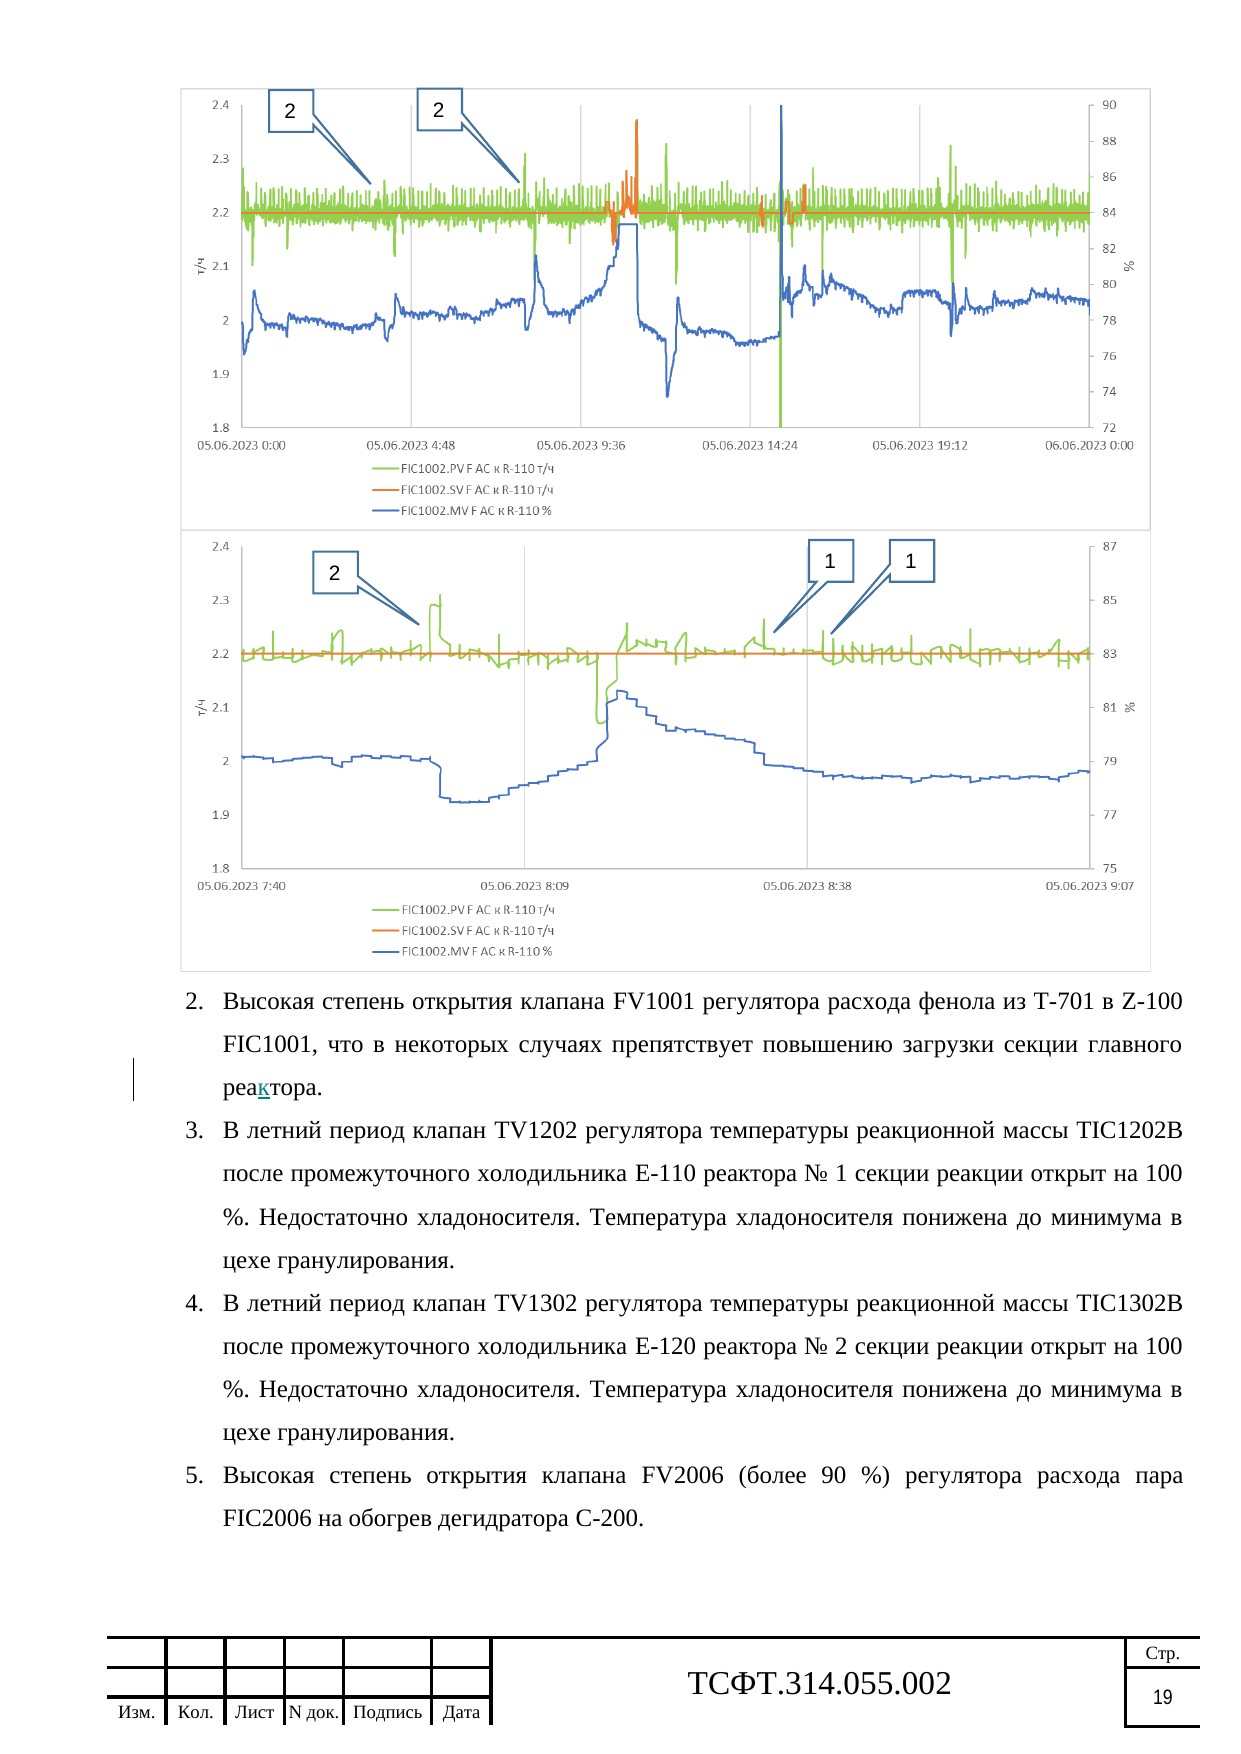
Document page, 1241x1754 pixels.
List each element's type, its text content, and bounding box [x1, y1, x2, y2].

picture [180, 88, 1151, 972]
list Высокая степень открытия клапана FV2006 (более 90 %) регулятора расхода пара FIC2006 на обогрев дегидратора C-200. [185, 1460, 1183, 1532]
list В летний период клапан TV1202 регулятора температуры реакционной массы TIC1202B после промежуточного холодильника E-110 реактора № 1 секции реакции открыт на 100 %. Недостаточно хладоносителя. Температура хладоносителя понижена до минимума в цехе гранулирования. [185, 1115, 1183, 1273]
list Высокая степень открытия клапана FV1001 регулятора расхода фенола из Т-701 в Z-100 FIC1001, что в некоторых случаях препятствует повышению загрузки секции главного реатора. [185, 986, 1183, 1101]
picture [419, 90, 487, 146]
list В летний период клапан TV1302 регулятора температуры реакционной массы TIC1302B после промежуточного холодильника E-120 реактора № 2 секции реакции открыт на 100 %. Недостаточно хладоносителя. Температура хладоносителя понижена до минимума в цехе гранулирования. [185, 1288, 1183, 1446]
